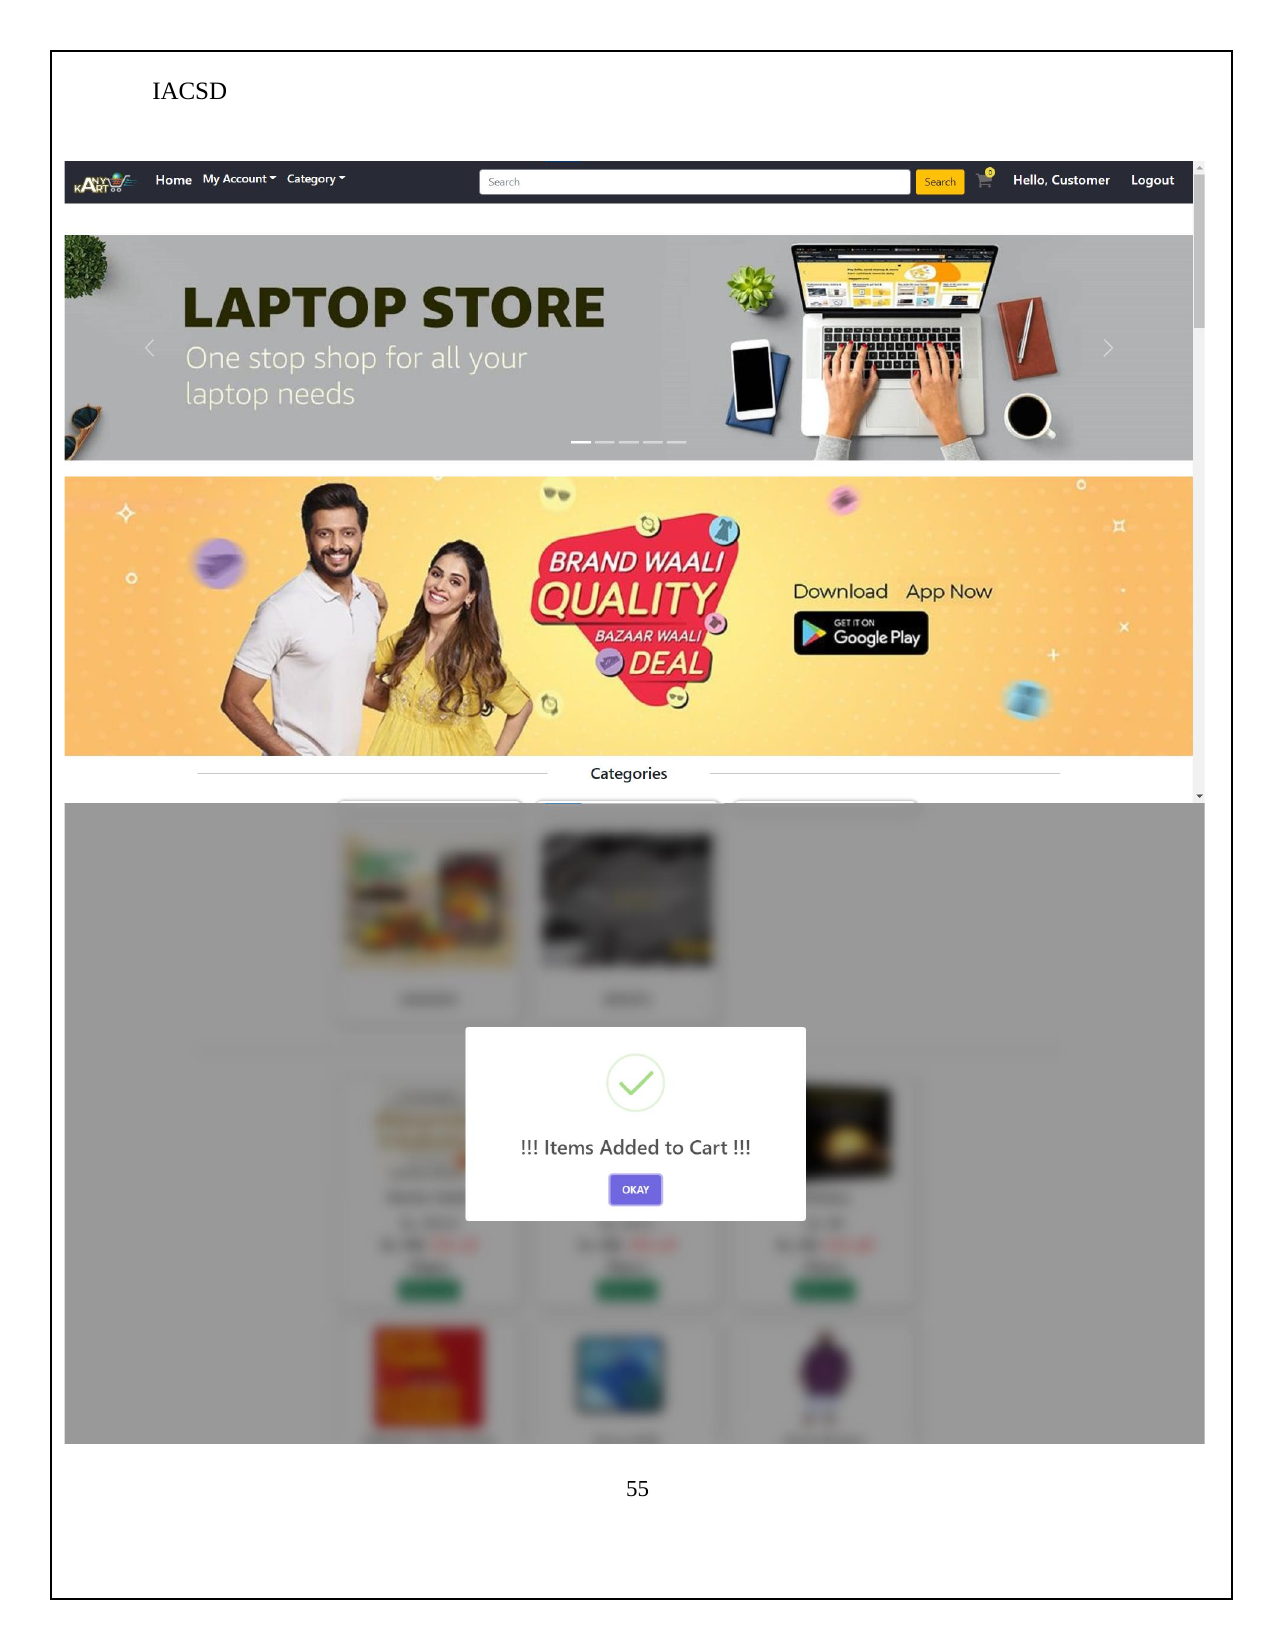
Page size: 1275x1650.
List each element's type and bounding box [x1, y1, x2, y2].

picture [64, 161, 1205, 1444]
